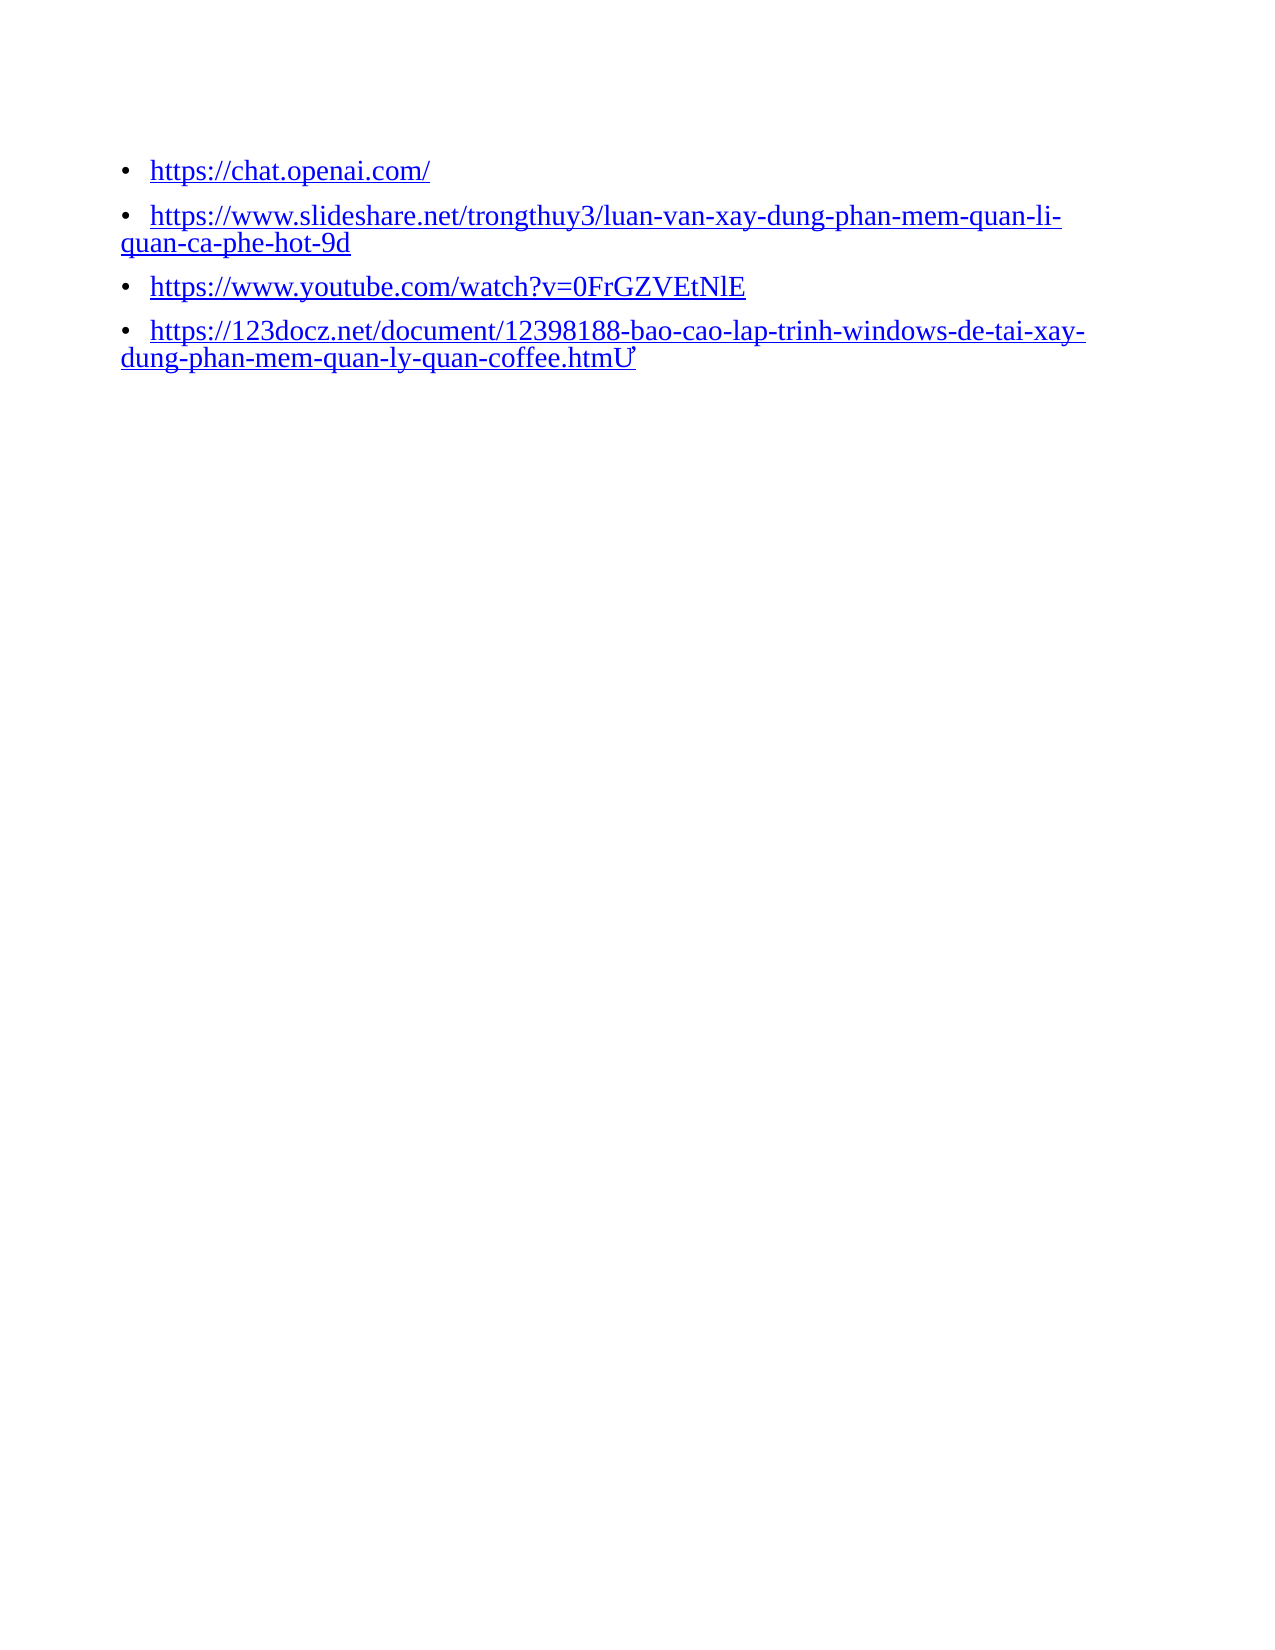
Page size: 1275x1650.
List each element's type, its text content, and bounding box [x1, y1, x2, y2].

list https://chat.openai.com/ [120, 150, 1125, 187]
list https://www.slideshare.net/trongthuy3/luan-van-xay-dung-phan-mem-quan-li-quan-ca-phe-hot-9d [120, 204, 1125, 258]
list https://www.youtube.com/watch?v=0FrGZVEtNlE [120, 275, 1125, 302]
list https://123docz.net/document/12398188-bao-cao-lap-trinh-windows-de-tai-xay-dung-phan-mem-quan-ly-quan-coffee.htmƯ [120, 318, 1125, 372]
